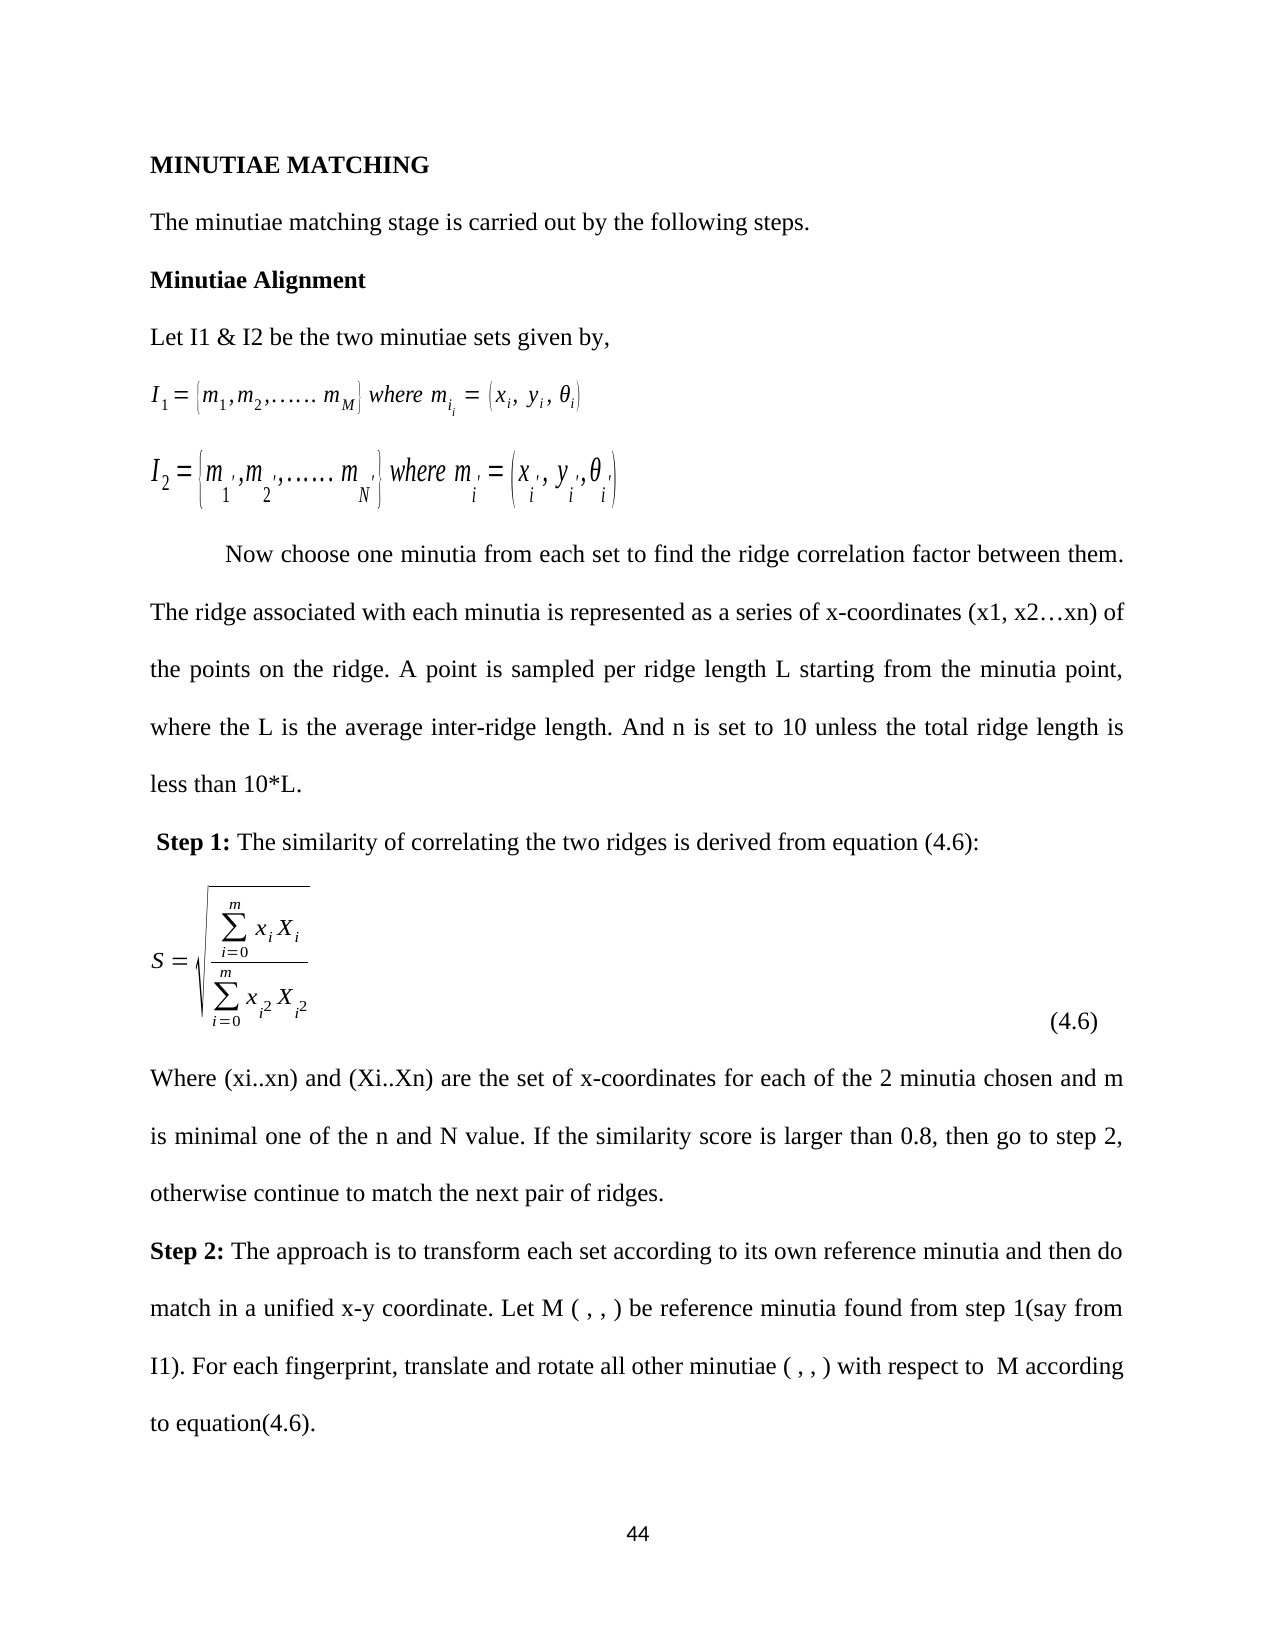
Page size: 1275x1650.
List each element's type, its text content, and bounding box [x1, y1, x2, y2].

text Minutiae Alignment [150, 265, 1125, 294]
text Step 2: The approach is to transform each set according to its own reference minutia and then do match in a unified x-y coordinate. Let M ( , , ) be reference minutia found from step 1(say from I1). For each fingerprint, translate and rotate all other minutiae ( , , ) with respect to M according to equation(4.6). [150, 1236, 1125, 1437]
text MINUTIAE MATCHING [150, 150, 1125, 179]
text Let I1 & I2 be the two minutiae sets given by, [150, 322, 1125, 351]
text The minutiae matching stage is carried out by the following steps. [150, 207, 1125, 236]
text Step 1: The similarity of correlating the two ridges is derived from equation (4.6): [150, 827, 1125, 855]
text (4.6) [150, 884, 1125, 1035]
text Where (xi..xn) and (Xi..Xn) are the set of x-coordinates for each of the 2 minutia chosen and m is minimal one of the n and N value. If the similarity score is larger than 0.8, then go to step 2, otherwise continue to match the next pair of ridges. [150, 1063, 1125, 1207]
text Now choose one minutia from each set to find the ridge correlation factor between them. The ridge associated with each minutia is represented as a series of x-coordinates (x1, x2…xn) of the points on the ridge. A point is sampled per ridge length L starting from the minutia point, where the L is the average inter-ridge length. And n is set to 10 unless the total ridge length is less than 10*L. [150, 539, 1125, 798]
